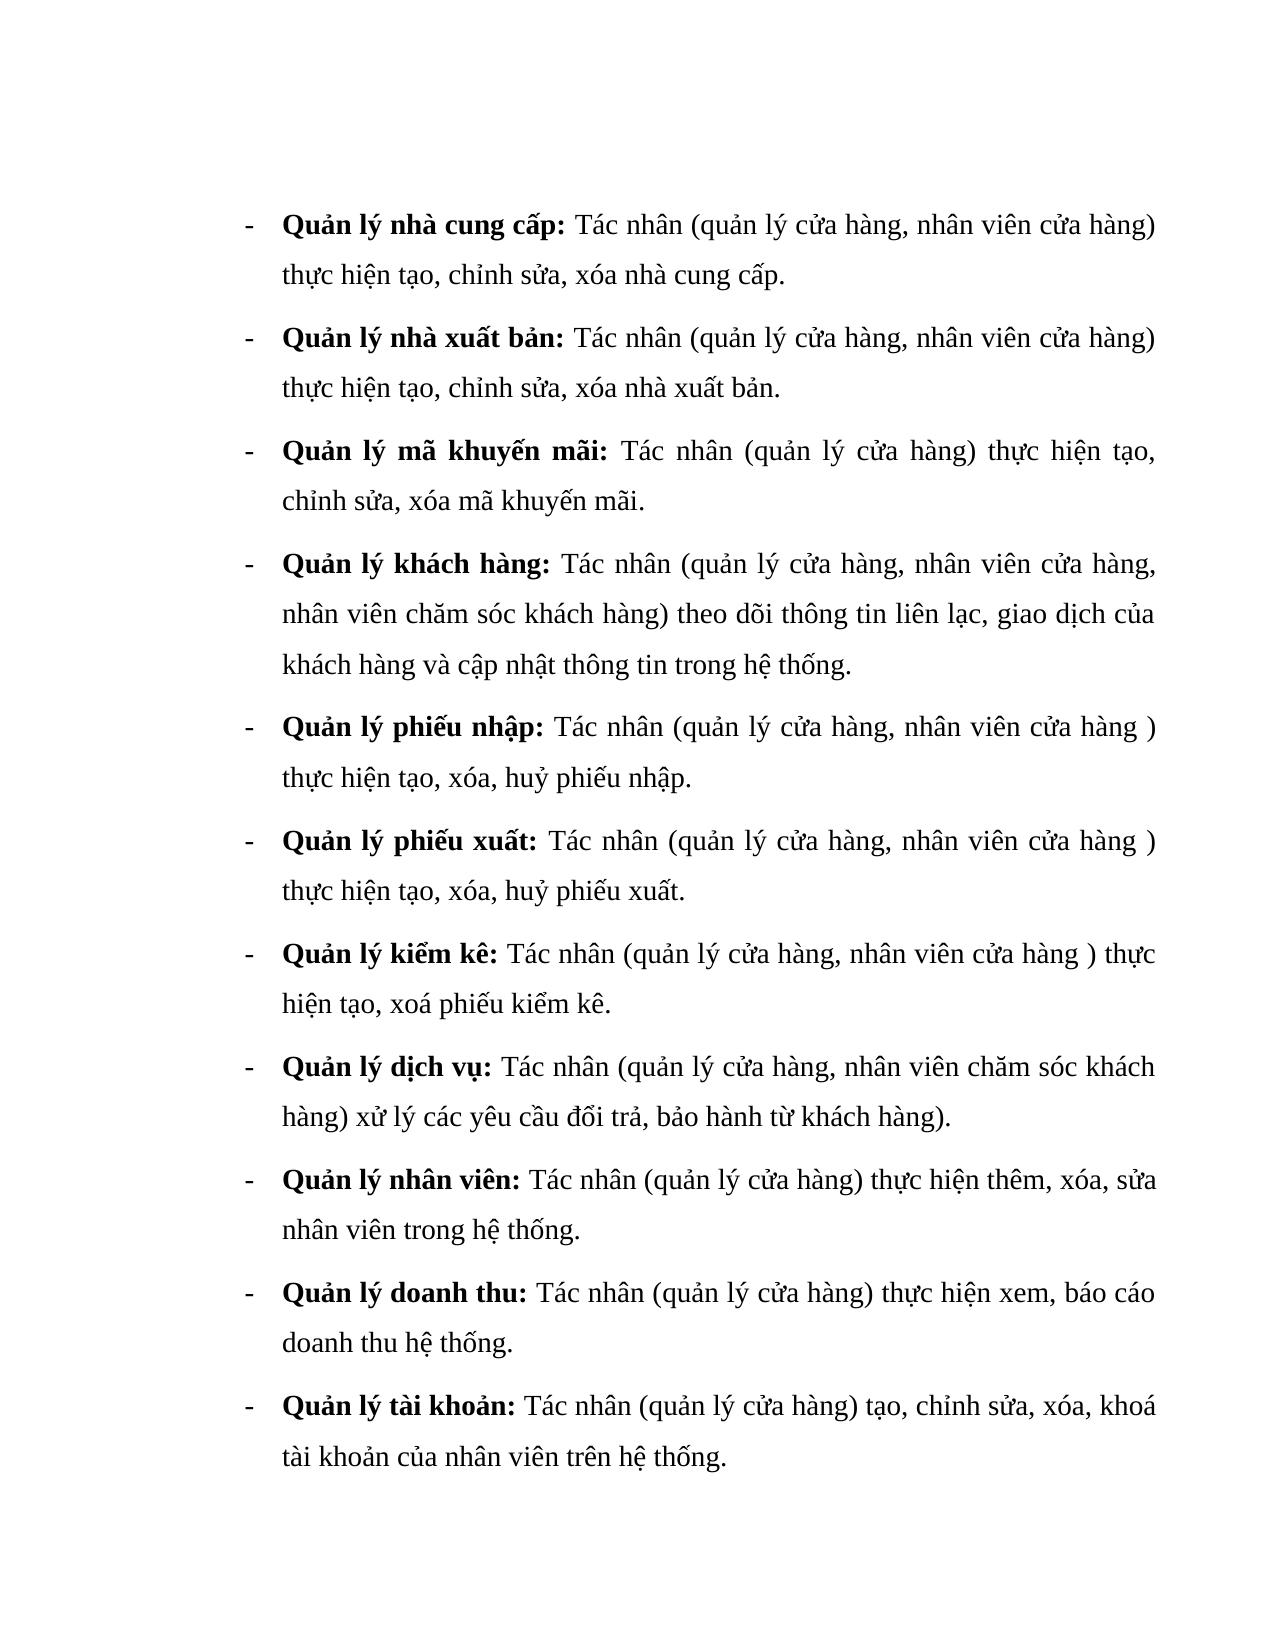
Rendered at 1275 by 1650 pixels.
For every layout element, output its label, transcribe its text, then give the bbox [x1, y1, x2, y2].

list Quản lý dịch vụ: Tác nhân (quản lý cửa hàng, nhân viên chăm sóc khách hàng) xử lý các yêu cầu đổi trả, bảo hành từ khách hàng). [244, 1049, 1157, 1133]
list Quản lý nhà cung cấp: Tác nhân (quản lý cửa hàng, nhân viên cửa hàng) thực hiện tạo, chỉnh sửa, xóa nhà cung cấp. [244, 207, 1157, 291]
list Quản lý nhân viên: Tác nhân (quản lý cửa hàng) thực hiện thêm, xóa, sửa nhân viên trong hệ thống. [244, 1162, 1157, 1246]
list Quản lý mã khuyến mãi: Tác nhân (quản lý cửa hàng) thực hiện tạo, chỉnh sửa, xóa mã khuyến mãi. [244, 433, 1157, 517]
list Quản lý kiểm kê: Tác nhân (quản lý cửa hàng, nhân viên cửa hàng ) thực hiện tạo, xoá phiếu kiểm kê. [244, 936, 1157, 1020]
list Quản lý phiếu xuất: Tác nhân (quản lý cửa hàng, nhân viên cửa hàng ) thực hiện tạo, xóa, huỷ phiếu xuất. [244, 823, 1157, 907]
list Quản lý khách hàng: Tác nhân (quản lý cửa hàng, nhân viên cửa hàng, nhân viên chăm sóc khách hàng) theo dõi thông tin liên lạc, giao dịch của khách hàng và cập nhật thông tin trong hệ thống. [244, 546, 1157, 680]
list Quản lý phiếu nhập: Tác nhân (quản lý cửa hàng, nhân viên cửa hàng ) thực hiện tạo, xóa, huỷ phiếu nhập. [244, 709, 1157, 793]
list Quản lý tài khoản: Tác nhân (quản lý cửa hàng) tạo, chỉnh sửa, xóa, khoá tài khoản của nhân viên trên hệ thống. [244, 1388, 1157, 1472]
list Quản lý nhà xuất bản: Tác nhân (quản lý cửa hàng, nhân viên cửa hàng) thực hiện tạo, chỉnh sửa, xóa nhà xuất bản. [244, 320, 1157, 404]
list Quản lý doanh thu: Tác nhân (quản lý cửa hàng) thực hiện xem, báo cáo doanh thu hệ thống. [244, 1275, 1157, 1359]
